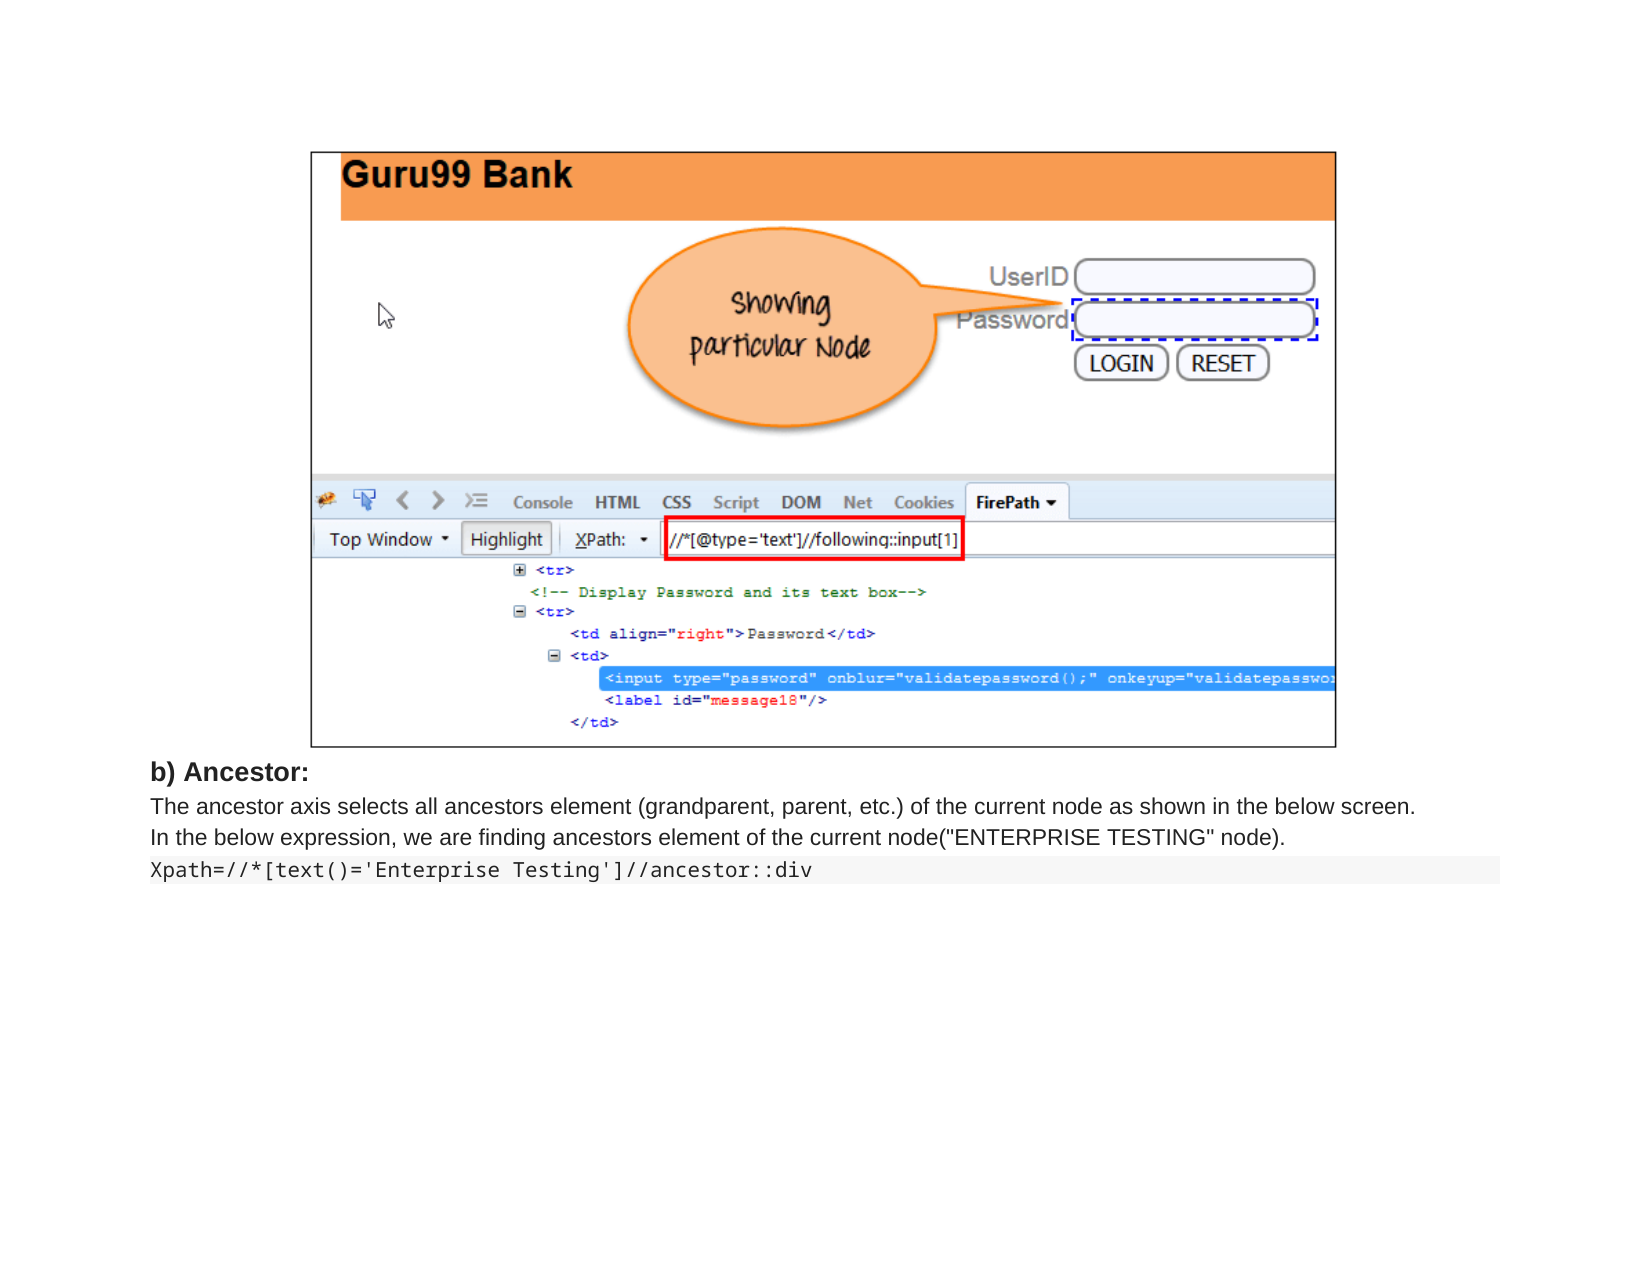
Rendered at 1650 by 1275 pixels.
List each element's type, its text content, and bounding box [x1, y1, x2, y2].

text Xpath=//*[text()='Enterprise Testing']//ancestor::div [150, 856, 1500, 884]
picture [308, 150, 1342, 752]
text The ancestor axis selects all ancestors element (grandparent, parent, etc.) of the current node as shown in the below screen. [150, 793, 1500, 819]
text In the below expression, we are finding ancestors element of the current node("ENTERPRISE TESTING" node). [150, 824, 1500, 850]
text b) Ancestor: [150, 756, 1500, 787]
